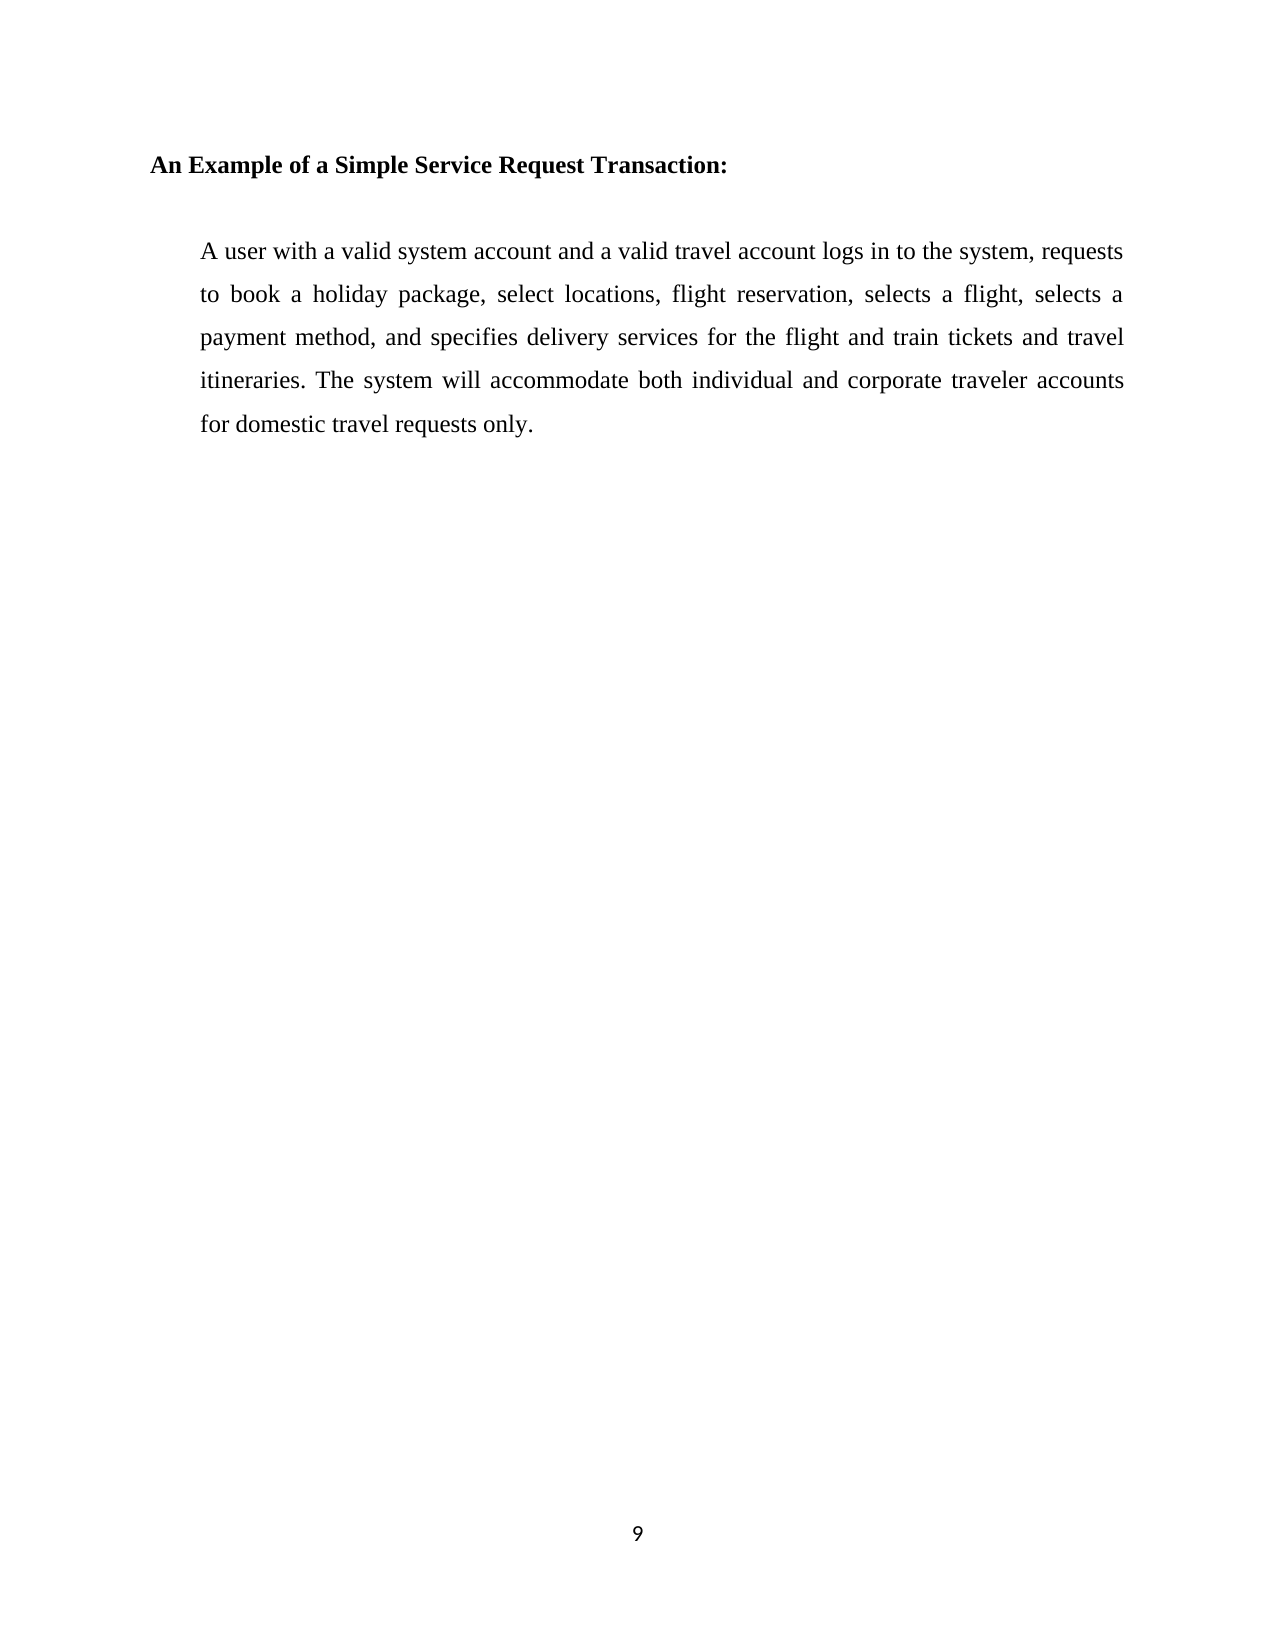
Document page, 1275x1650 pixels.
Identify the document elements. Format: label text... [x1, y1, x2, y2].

text An Example of a Simple Service Request Transaction: [150, 150, 1125, 179]
text A user with a valid system account and a valid travel account logs in to the system, requests to book a holiday package, select locations, flight reservation, selects a flight, selects a payment method, and specifies delivery services for the flight and train tickets and travel itineraries. The system will accommodate both individual and corporate traveler accounts for domestic travel requests only. [200, 236, 1125, 437]
